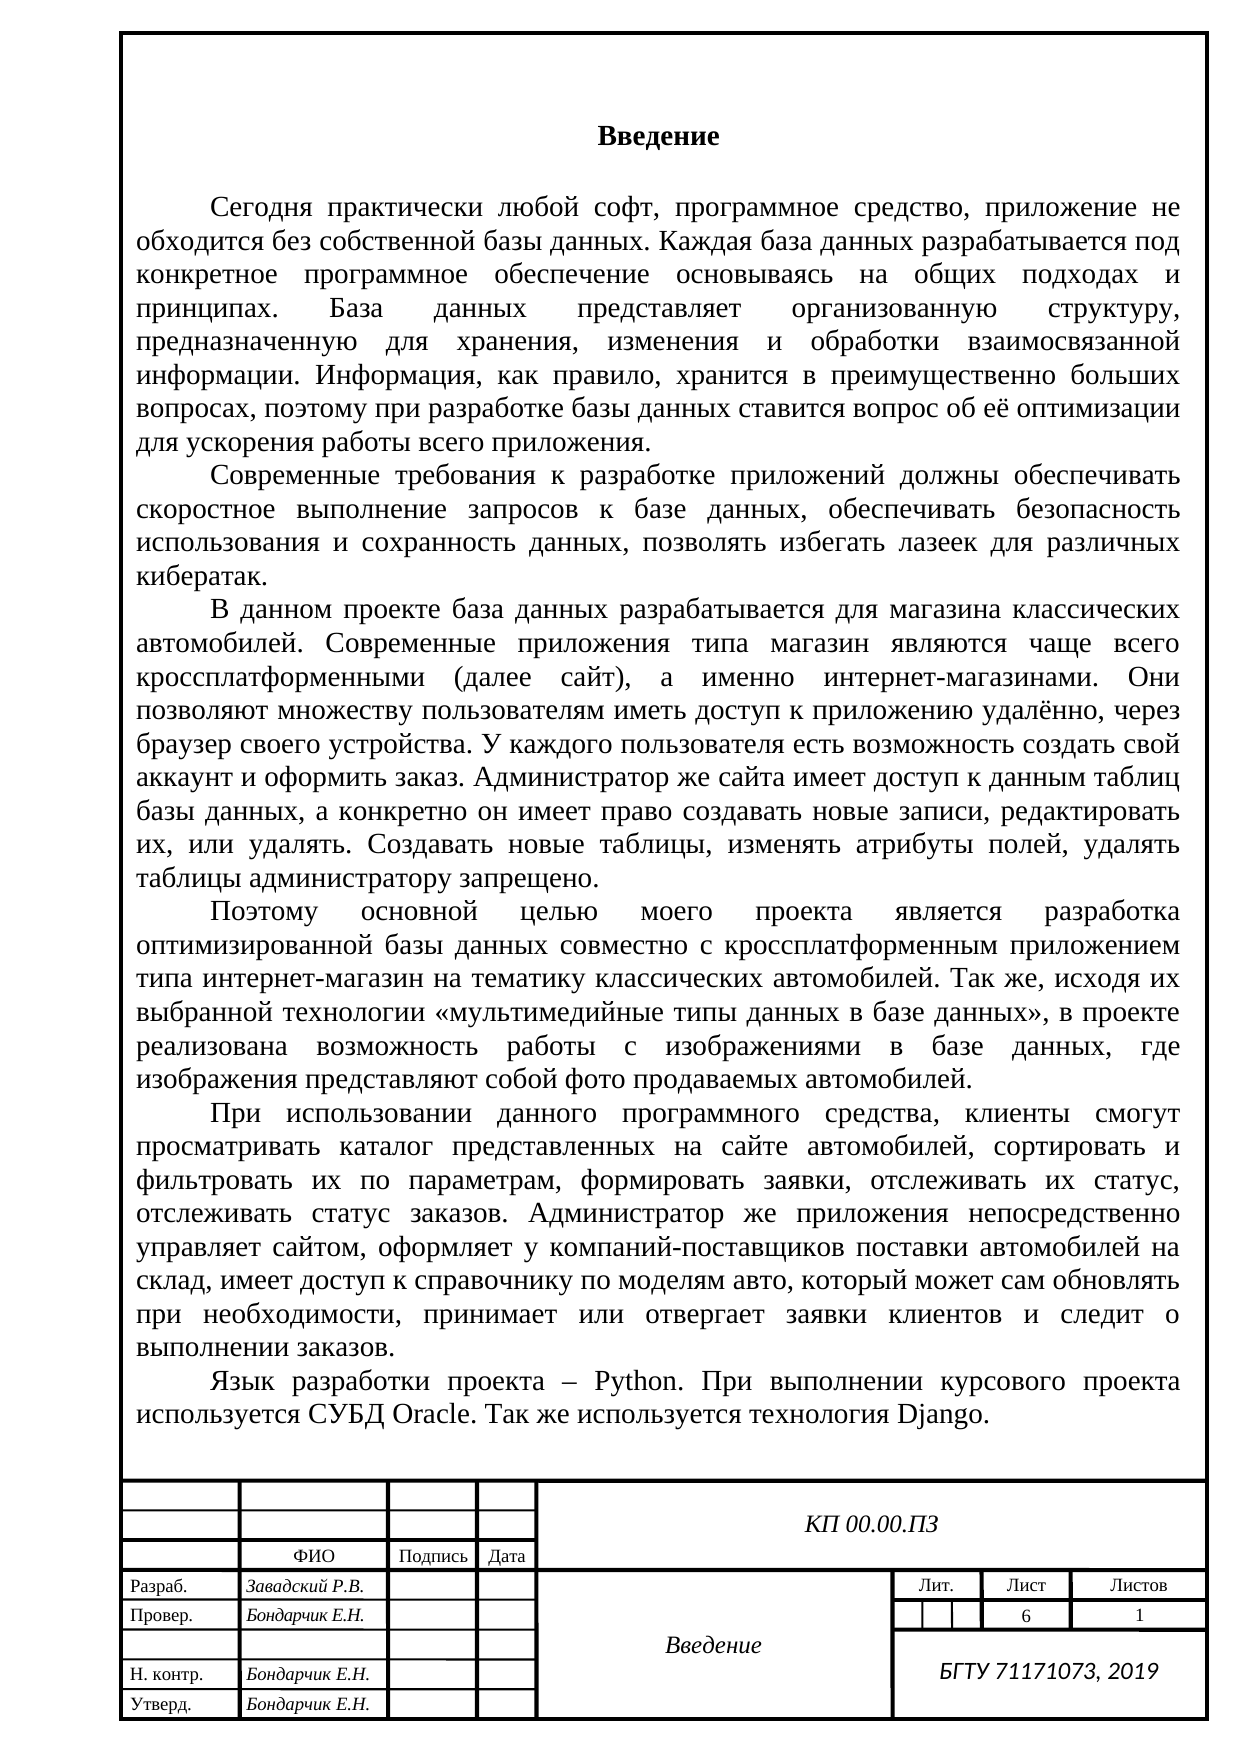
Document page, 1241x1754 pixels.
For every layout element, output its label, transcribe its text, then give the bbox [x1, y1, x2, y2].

text При использовании данного программного средства, клиенты смогут просматривать каталог представленных на сайте автомобилей, сортировать и фильтровать их по параметрам, формировать заявки, отслеживать их статус, отслеживать статус заказов. Администратор же приложения непосредственно управляет сайтом, оформляет у компаний-поставщиков поставки автомобилей на склад, имеет доступ к справочнику по моделям авто, который может сам обновлять при необходимости, принимает или отвергает заявки клиентов и следит о выполнении заказов. [136, 1095, 1181, 1363]
text В данном проекте база данных разрабатывается для магазина классических автомобилей. Современные приложения типа магазин являются чаще всего кроссплатформенными (далее сайт), а именно интернет-магазинами. Они позволяют множеству пользователям иметь доступ к приложению удалённо, через браузер своего устройства. У каждого пользователя есть возможность создать свой аккаунт и оформить заказ. Администратор же сайта имеет доступ к данным таблиц базы данных, а конкретно он имеет право создавать новые записи, редактировать их, или удалять. Создавать новые таблицы, изменять атрибуты полей, удалять таблицы администратору запрещено. [136, 592, 1181, 893]
text Современные требования к разработке приложений должны обеспечивать скоростное выполнение запросов к базе данных, обеспечивать безопасность использования и сохранность данных, позволять избегать лазеек для различных кибератак. [136, 457, 1181, 592]
text Сегодня практически любой софт, программное средство, приложение не обходится без собственной базы данных. Каждая база данных разрабатывается под конкретное программное обеспечение основываясь на общих подходах и принципах. База данных представляет организованную структуру, предназначенную для хранения, изменения и обработки взаимосвязанной информации. Информация, как правило, хранится в преимущественно больших вопросах, поэтому при разработке базы данных ставится вопрос об её оптимизации для ускорения работы всего приложения. [136, 189, 1181, 457]
text Введение [136, 118, 1181, 152]
text Поэтому основной целью моего проекта является разработка оптимизированной базы данных совместно с кроссплатформенным приложением типа интернет-магазин на тематику классических автомобилей. Так же, исходя их выбранной технологии «мультимедийные типы данных в базе данных», в проекте реализована возможность работы с изображениями в базе данных, где изображения представляют собой фото продаваемых автомобилей. [136, 893, 1181, 1095]
text Язык разработки проекта – Python. При выполнении курсового проекта используется СУБД Oracle. Так же используется технология Django. [136, 1363, 1181, 1430]
